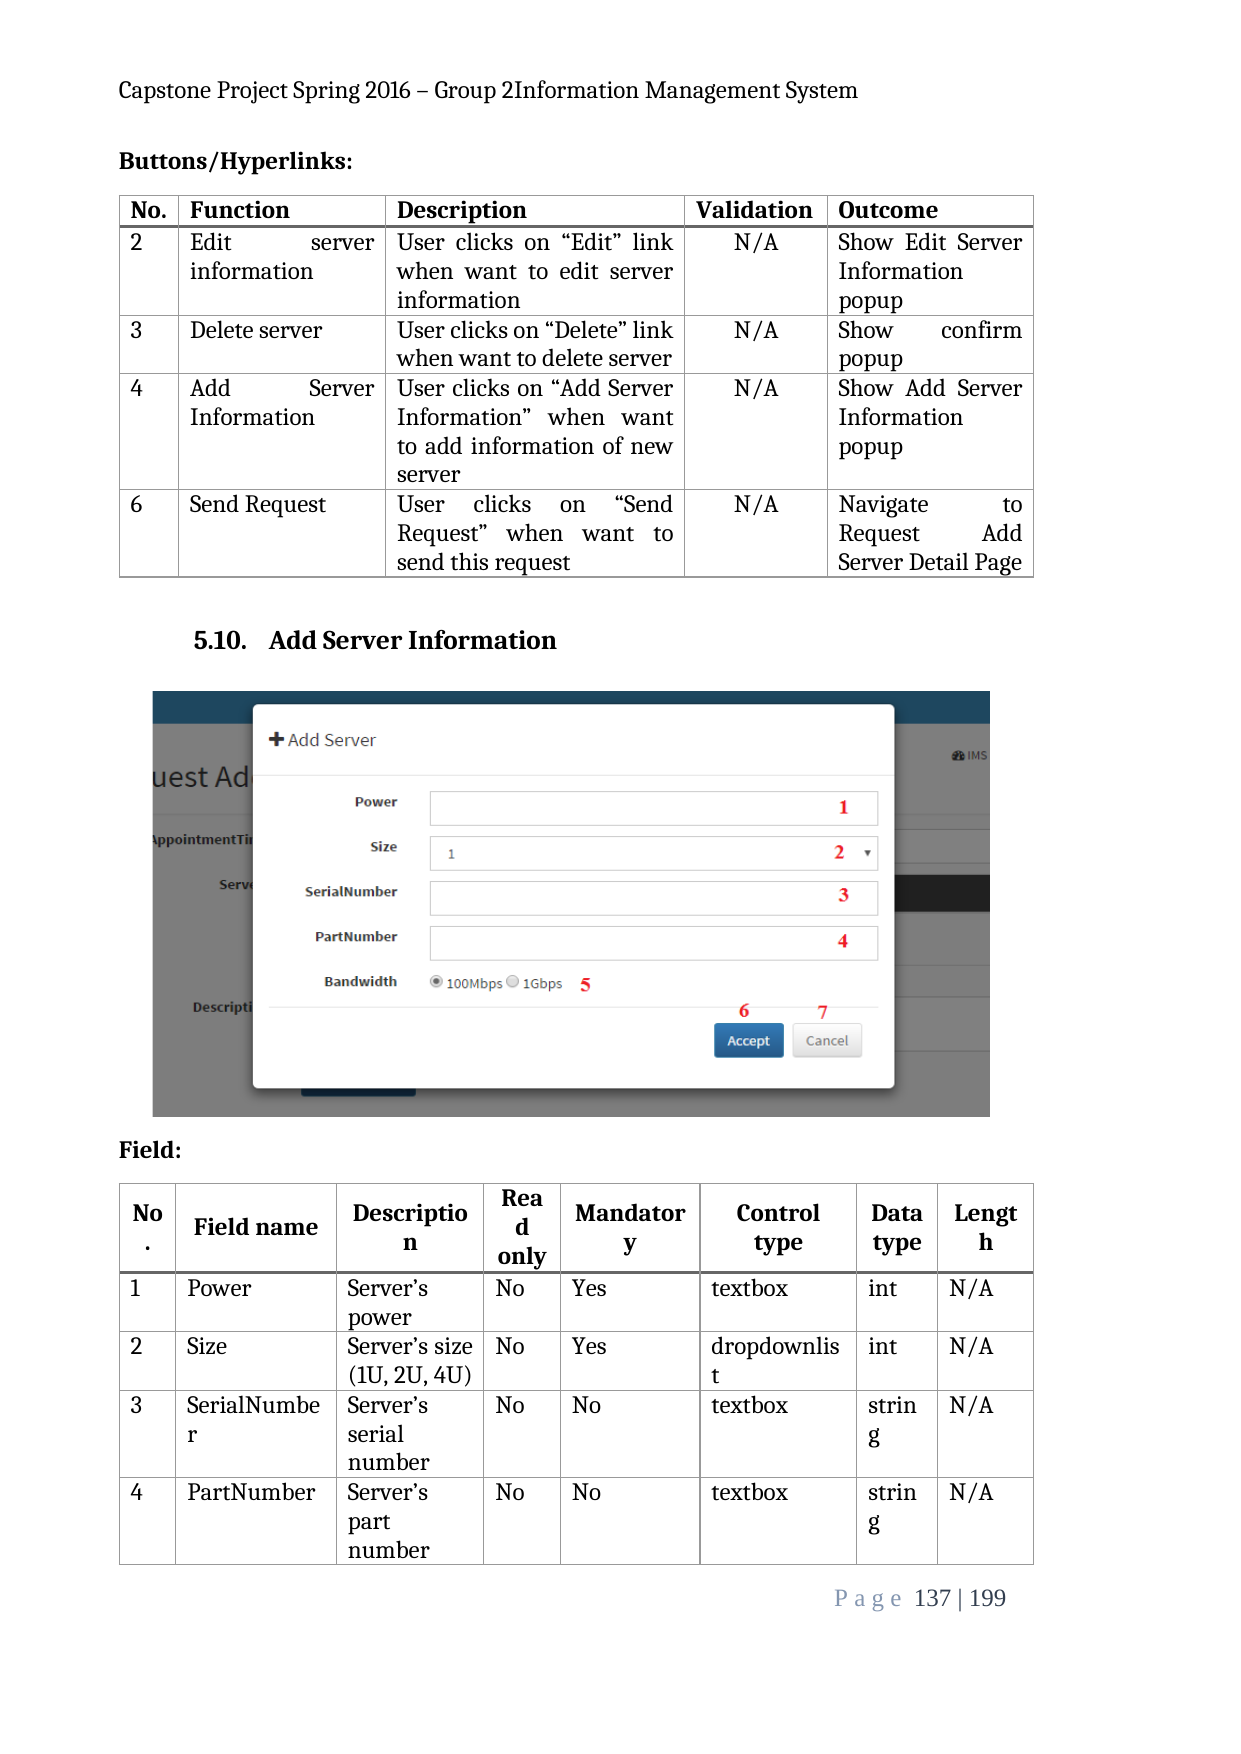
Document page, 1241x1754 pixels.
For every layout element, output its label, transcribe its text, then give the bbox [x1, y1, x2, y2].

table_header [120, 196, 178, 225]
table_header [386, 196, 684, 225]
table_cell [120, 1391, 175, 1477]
picture [152, 691, 990, 1117]
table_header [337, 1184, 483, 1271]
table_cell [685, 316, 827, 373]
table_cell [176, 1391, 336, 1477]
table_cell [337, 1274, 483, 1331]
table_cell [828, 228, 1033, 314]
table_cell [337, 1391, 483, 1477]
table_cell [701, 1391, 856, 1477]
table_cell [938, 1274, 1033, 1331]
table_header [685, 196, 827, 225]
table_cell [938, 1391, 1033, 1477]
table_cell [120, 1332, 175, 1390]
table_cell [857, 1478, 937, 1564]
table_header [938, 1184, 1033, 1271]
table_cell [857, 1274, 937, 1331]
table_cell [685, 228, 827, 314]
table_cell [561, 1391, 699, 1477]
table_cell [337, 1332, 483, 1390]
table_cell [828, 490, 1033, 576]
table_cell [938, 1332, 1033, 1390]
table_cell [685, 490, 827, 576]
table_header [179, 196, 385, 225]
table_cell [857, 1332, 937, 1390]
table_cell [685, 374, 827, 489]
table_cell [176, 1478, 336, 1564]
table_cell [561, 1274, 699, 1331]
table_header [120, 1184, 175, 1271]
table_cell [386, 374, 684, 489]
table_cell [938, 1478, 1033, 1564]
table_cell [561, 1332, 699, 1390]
text Field: [118, 802, 1033, 1164]
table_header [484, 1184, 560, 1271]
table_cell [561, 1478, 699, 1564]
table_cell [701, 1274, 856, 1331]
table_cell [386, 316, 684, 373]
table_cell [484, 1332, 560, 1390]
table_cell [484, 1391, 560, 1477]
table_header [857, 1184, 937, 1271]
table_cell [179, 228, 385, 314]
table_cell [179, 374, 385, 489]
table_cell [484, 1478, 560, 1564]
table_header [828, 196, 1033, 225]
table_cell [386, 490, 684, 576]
text Buttons/Hyperlinks: [118, 147, 1033, 176]
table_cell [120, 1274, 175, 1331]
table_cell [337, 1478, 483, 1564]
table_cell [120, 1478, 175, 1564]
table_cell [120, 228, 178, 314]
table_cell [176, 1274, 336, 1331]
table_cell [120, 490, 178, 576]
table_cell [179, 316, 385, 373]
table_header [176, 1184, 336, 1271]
subtitle Add Server Information [193, 625, 1033, 656]
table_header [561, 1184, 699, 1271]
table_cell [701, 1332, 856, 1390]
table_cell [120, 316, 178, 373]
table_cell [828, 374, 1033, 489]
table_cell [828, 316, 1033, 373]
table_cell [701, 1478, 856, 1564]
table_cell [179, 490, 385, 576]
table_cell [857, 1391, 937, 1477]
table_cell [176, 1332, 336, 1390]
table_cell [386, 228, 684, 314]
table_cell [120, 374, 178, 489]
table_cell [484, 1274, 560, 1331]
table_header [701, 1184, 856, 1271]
